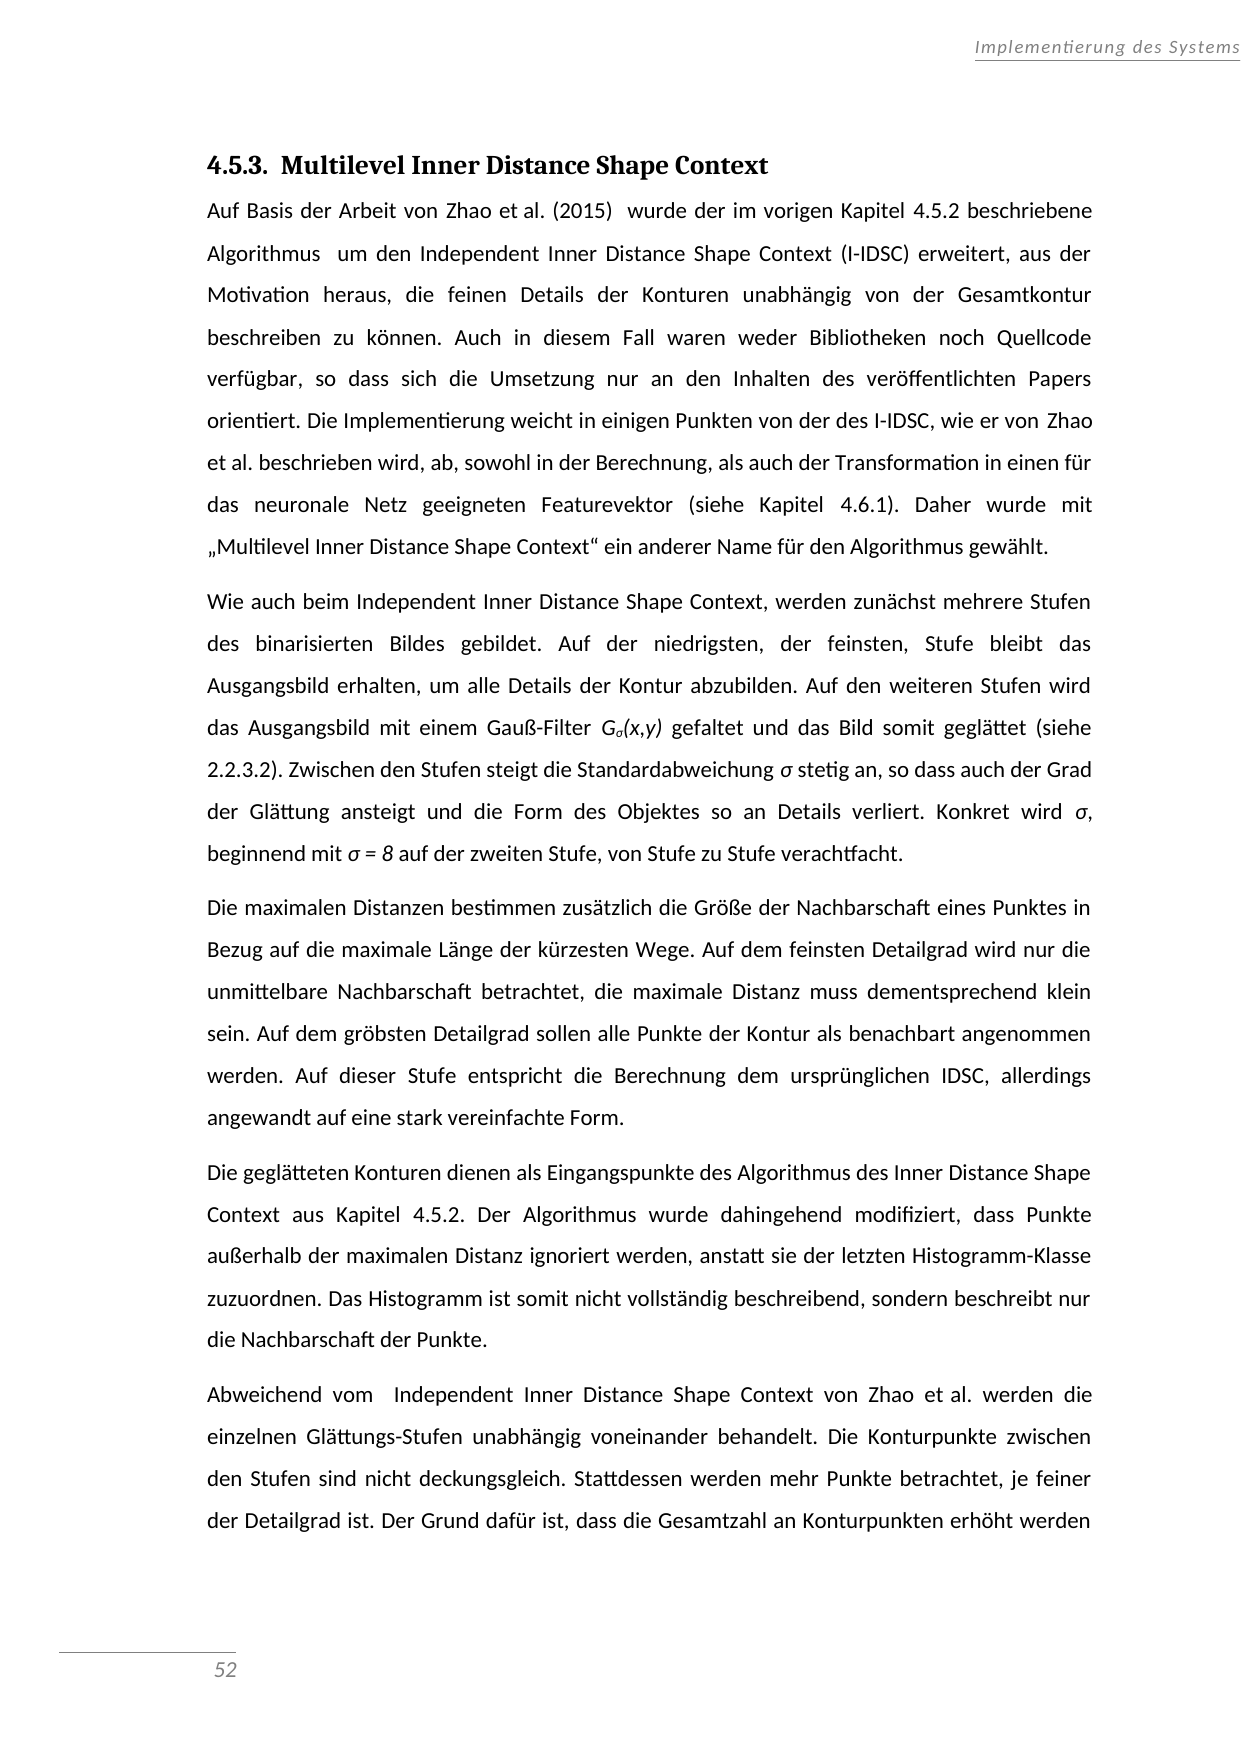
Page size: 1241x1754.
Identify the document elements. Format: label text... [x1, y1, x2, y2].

text Die geglätteten Konturen dienen als Eingangspunkte des Algorithmus des Inner Distance Shape Context aus Kapitel 4.5.2. Der Algorithmus wurde dahingehend modifiziert, dass Punkte außerhalb der maximalen Distanz ignoriert werden, anstatt sie der letzten Histogramm-Klasse zuzuordnen. Das Histogramm ist somit nicht vollständig beschreibend, sondern beschreibt nur die Nachbarschaft der Punkte. [207, 1158, 1093, 1354]
subtitle Multilevel Inner Distance Shape Context [207, 150, 1093, 181]
text Auf Basis der Arbeit von Zhao et al. (2015) wurde der im vorigen Kapitel 4.5.2 beschriebene Algorithmus um den Independent Inner Distance Shape Context (I-IDSC) erweitert, aus der Motivation heraus, die feinen Details der Konturen unabhängig von der Gesamtkontur beschreiben zu können. Auch in diesem Fall waren weder Bibliotheken noch Quellcode verfügbar, so dass sich die Umsetzung nur an den Inhalten des veröffentlichten Papers orientiert. Die Implementierung weicht in einigen Punkten von der des I-IDSC, wie er von Zhao et al. beschrieben wird, ab, sowohl in der Berechnung, als auch der Transformation in einen für das neuronale Netz geeigneten Featurevektor (siehe Kapitel 4.6.1). Daher wurde mit „Multilevel Inner Distance Shape Context“ ein anderer Name für den Algorithmus gewählt. [207, 197, 1093, 561]
text Die maximalen Distanzen bestimmen zusätzlich die Größe der Nachbarschaft eines Punktes in Bezug auf die maximale Länge der kürzesten Wege. Auf dem feinsten Detailgrad wird nur die unmittelbare Nachbarschaft betrachtet, die maximale Distanz muss dementsprechend klein sein. Auf dem gröbsten Detailgrad sollen alle Punkte der Kontur als benachbart angenommen werden. Auf dieser Stufe entspricht die Berechnung dem ursprünglichen IDSC, allerdings angewandt auf eine stark vereinfachte Form. [207, 893, 1093, 1131]
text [207, 1380, 1093, 1534]
text Wie auch beim Independent Inner Distance Shape Context, werden zunächst mehrere Stufen des binarisierten Bildes gebildet. Auf der niedrigsten, der feinsten, Stufe bleibt das Ausgangsbild erhalten, um alle Details der Kontur abzubilden. Auf den weiteren Stufen wird das Ausgangsbild mit einem Gauß-Filter Gσ(x,y) gefaltet und das Bild somit geglättet (siehe 2.2.3.2). Zwischen den Stufen steigt die Standardabweichung σ stetig an, so dass auch der Grad der Glättung ansteigt und die Form des Objektes so an Details verliert. Konkret wird σ, beginnend mit σ = 8 auf der zweiten Stufe, von Stufe zu Stufe verachtfacht. [207, 587, 1093, 867]
